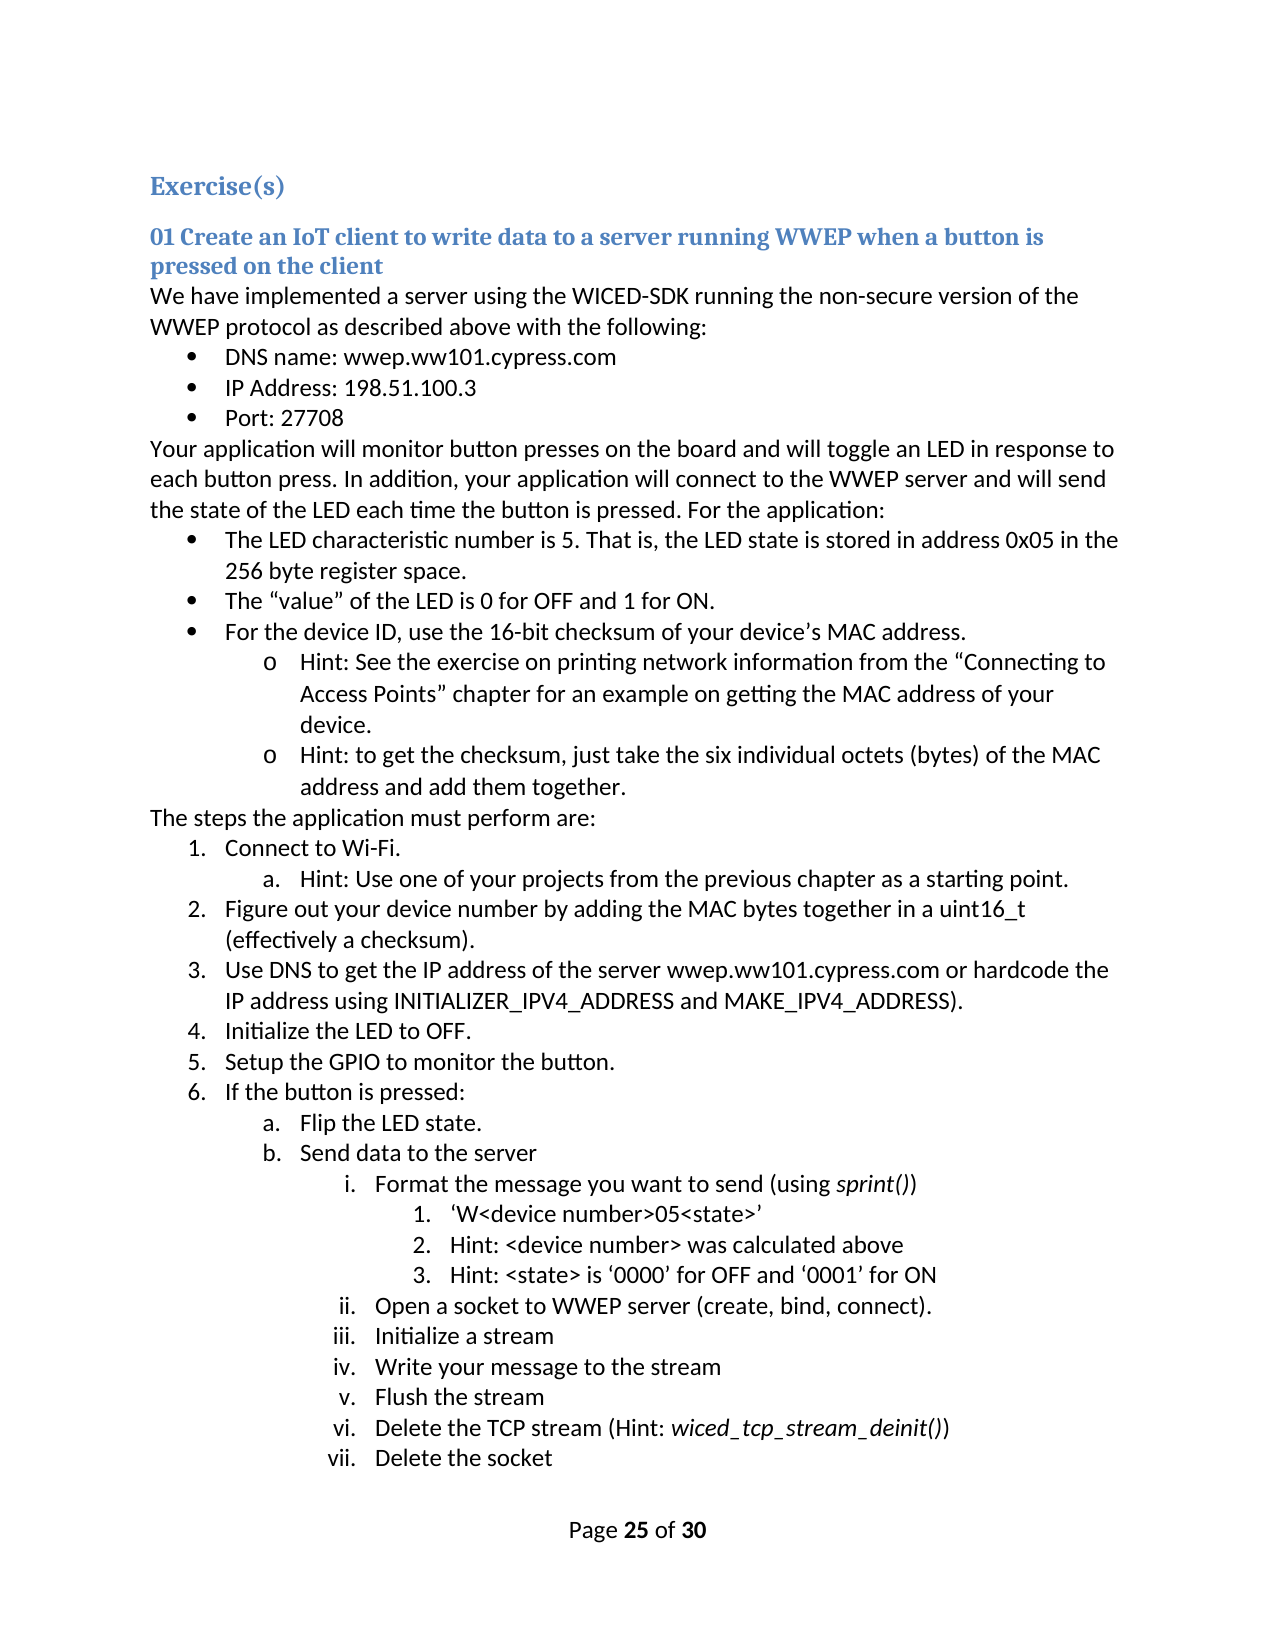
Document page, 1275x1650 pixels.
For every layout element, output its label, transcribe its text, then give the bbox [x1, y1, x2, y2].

list Format the message you want to send (using sprint()) [356, 1168, 1125, 1198]
list Delete the TCP stream (Hint: wiced_tcp_stream_deinit()) [356, 1412, 1125, 1443]
list Initialize the LED to OFF. [187, 1015, 1125, 1046]
text Your application will monitor button presses on the board and will toggle an LED in response to each button press. In addition, your application will connect to the WWEP server and will send the state of the LED each time the button is pressed. For the application: [150, 433, 1125, 524]
list Hint: <state> is ‘0000’ for OFF and ‘0001’ for ON [412, 1259, 1125, 1290]
list ‘W<device number>05<state>’ [412, 1198, 1125, 1229]
list Figure out your device number by adding the MAC bytes together in a uint16_t (effectively a checksum). [187, 893, 1125, 954]
subtitle 01 Create an IoT client to write data to a server running WWEP when a button is pressed on the client [150, 223, 1125, 280]
list Connect to Wi-Fi. [187, 832, 1125, 863]
text The steps the application must perform are: [150, 802, 1125, 832]
list Hint: <device number> was calculated above [412, 1229, 1125, 1259]
list For the device ID, use the 16-bit checksum of your device’s MAC address. [187, 616, 1125, 647]
list Flip the LED state. [262, 1107, 1125, 1137]
list Write your message to the stream [356, 1351, 1125, 1382]
list The “value” of the LED is 0 for OFF and 1 for ON. [187, 586, 1125, 616]
list Port: 27708 [187, 402, 1125, 433]
list The LED characteristic number is 5. That is, the LED state is stored in address 0x05 in the 256 byte register space. [187, 524, 1125, 586]
list Setup the GPIO to monitor the button. [187, 1046, 1125, 1076]
list Open a socket to WWEP server (create, bind, connect). [356, 1290, 1125, 1321]
text We have implemented a server using the WICED-SDK running the secure version of the WWEP protocol as described above with the following: [150, 280, 1125, 341]
list DNS name: wwep..cypress.com [187, 341, 1125, 372]
list IP Address: 198.51.100.3 [187, 372, 1125, 402]
list Use DNS to get the IP address of the server wwep.w101.cypress.com or hardcode the IP address using INITIALIZER_IPV4_ADDRESS and MAKE_IPV4_ADDRESS). [187, 954, 1125, 1015]
list Flush the stream [356, 1382, 1125, 1412]
list If the button is pressed: [187, 1076, 1125, 1107]
list Delete the socket [356, 1443, 1125, 1473]
list Initialize a stream [356, 1321, 1125, 1351]
list Hint: Use one of your projects from the previous chapter as a starting point. [262, 863, 1125, 893]
list Send data to the server [262, 1137, 1125, 1168]
subtitle Exercise(s) [150, 171, 1125, 202]
